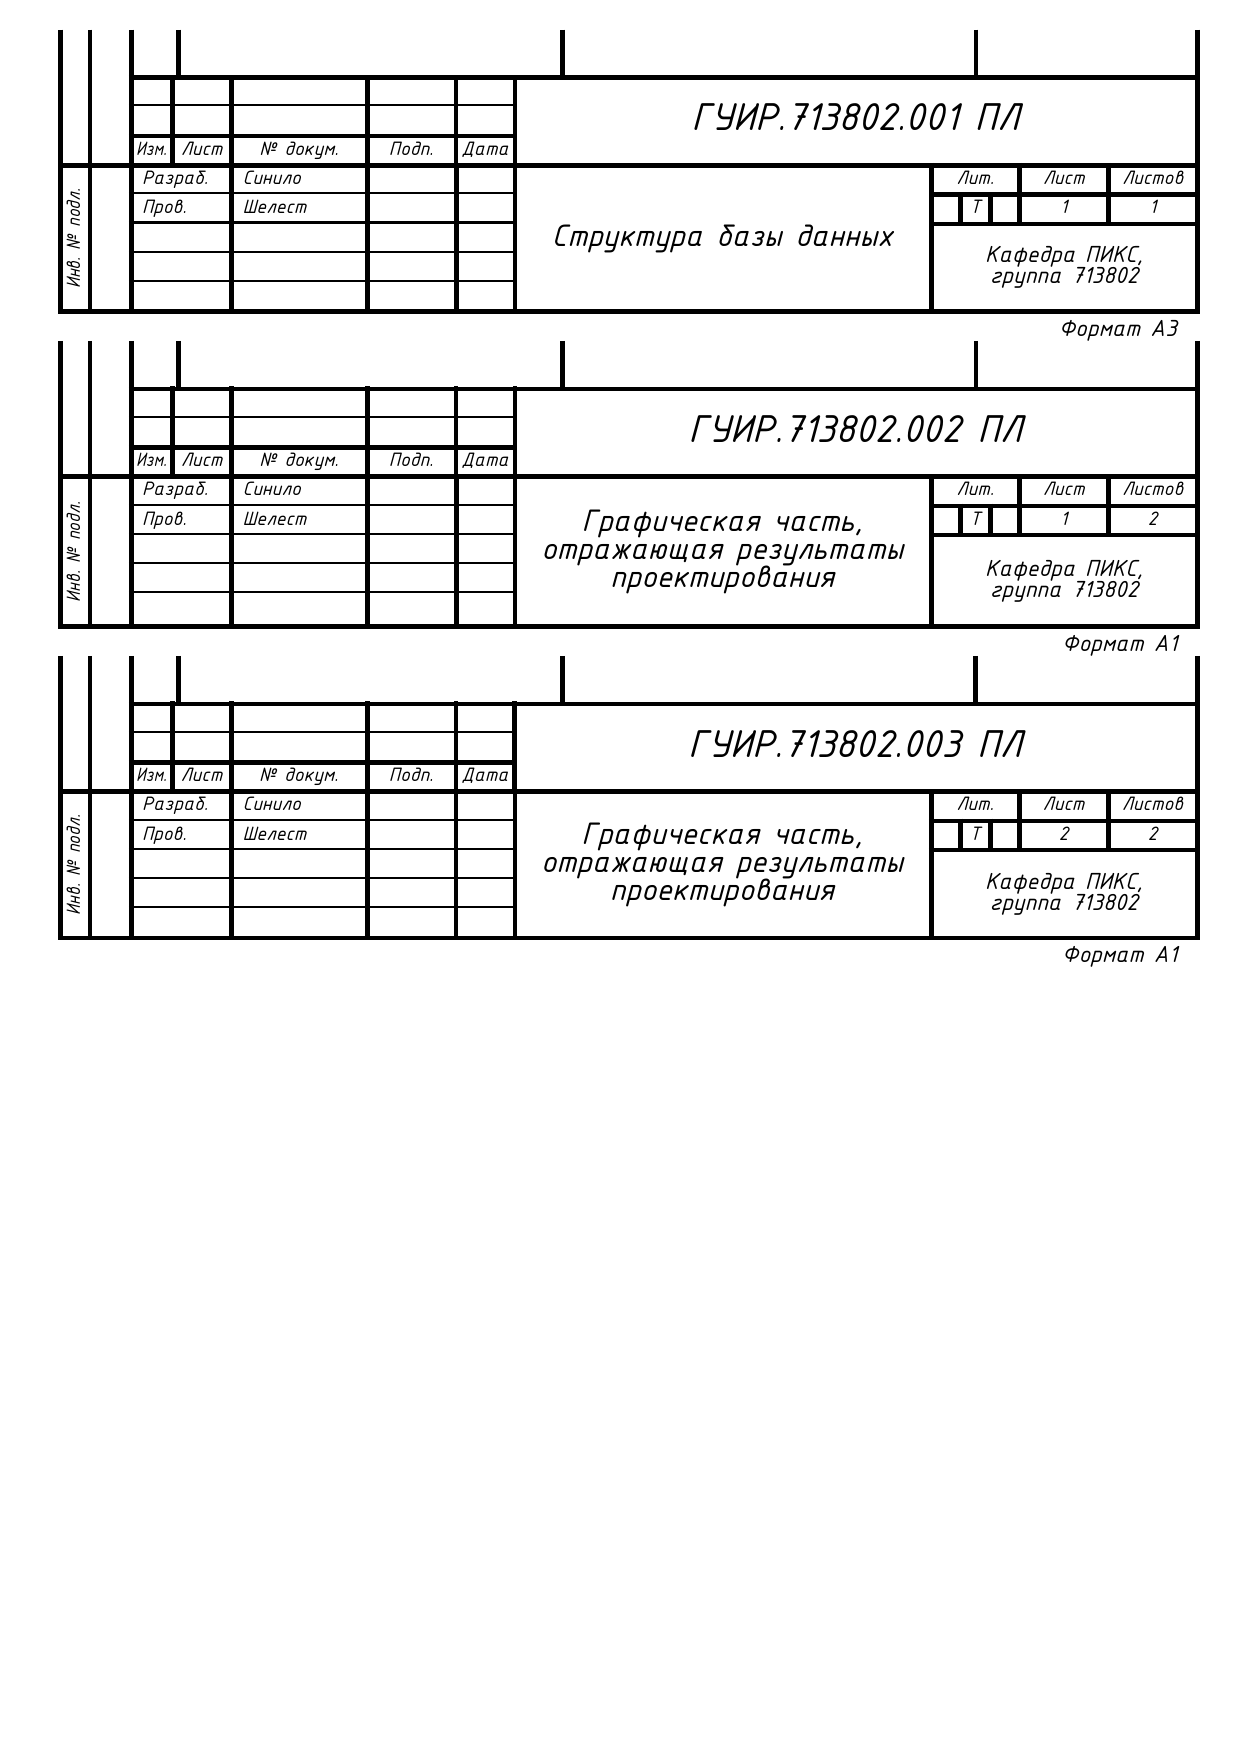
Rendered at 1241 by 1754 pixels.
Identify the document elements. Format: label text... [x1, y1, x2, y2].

table_header [134, 341, 176, 386]
table_cell [459, 506, 513, 533]
table_cell Лит. [934, 168, 1017, 192]
table_cell [370, 391, 454, 416]
table_cell 1 [1022, 197, 1106, 221]
table_header [565, 341, 974, 386]
table_cell [934, 508, 958, 533]
table_cell Лит. [934, 794, 1017, 818]
table_cell [234, 391, 365, 416]
table_cell [175, 80, 229, 104]
table_cell [459, 282, 513, 309]
table_cell Графическая часть, отражающая результаты проектирования [517, 794, 929, 936]
table_cell [134, 733, 170, 760]
table_cell Листов [1111, 794, 1195, 818]
table_cell Листов [1111, 168, 1195, 192]
table_cell Подп. [370, 450, 454, 474]
table_cell [370, 706, 454, 731]
table_cell Кафедра ПИКС, группа 713802 [934, 226, 1195, 309]
table_cell [458, 879, 513, 906]
table_cell [993, 823, 1017, 848]
table_cell [370, 564, 454, 591]
table_cell Лист [1022, 479, 1106, 503]
table_cell [234, 908, 365, 936]
table_cell [234, 850, 365, 877]
table_cell [459, 564, 513, 591]
table_cell Подп. [370, 765, 454, 789]
table_cell Синило [234, 479, 365, 503]
table_cell ГУИР.713802.001 ПЛ [517, 80, 1195, 163]
table_cell [370, 106, 454, 134]
table_cell Т [963, 197, 988, 221]
table_cell [92, 168, 129, 309]
table_cell [134, 535, 229, 562]
table_cell [175, 106, 229, 134]
table_cell [459, 593, 513, 624]
table_cell [458, 418, 513, 445]
table_cell [459, 224, 513, 251]
table_cell [92, 794, 129, 936]
table_cell [370, 850, 454, 877]
table_cell [370, 418, 454, 445]
table_cell Инв. № подл. [63, 168, 88, 309]
table_cell [134, 391, 170, 416]
table_cell [234, 733, 365, 760]
table_cell № докум. [234, 765, 365, 789]
table_header [134, 30, 176, 75]
table_cell [370, 821, 454, 848]
table_cell [459, 253, 513, 280]
table_cell ГУИР.713802.002 ПЛ [517, 391, 1195, 474]
table_cell [370, 168, 454, 192]
table_cell [234, 106, 365, 134]
table_cell [459, 168, 513, 192]
table_cell [458, 106, 513, 134]
table_cell Лист [175, 450, 229, 474]
table_cell [370, 479, 454, 503]
table_cell [134, 282, 229, 309]
table_cell Шелест [234, 194, 365, 221]
table_cell [458, 908, 513, 936]
table_cell 2 [1111, 823, 1195, 848]
table_cell Лист [175, 765, 229, 789]
table_cell [370, 194, 454, 221]
table_header [181, 30, 560, 75]
table_cell [175, 733, 229, 760]
table_cell [134, 80, 170, 104]
table_cell [234, 564, 365, 591]
table_cell [370, 908, 454, 936]
text Формат А1 [71, 946, 1178, 967]
table_cell 1 [1022, 508, 1106, 533]
table_cell [234, 80, 365, 104]
table_cell [458, 733, 512, 760]
table_cell Пров. [134, 821, 229, 848]
table_cell [134, 253, 229, 280]
table_cell Лист [175, 138, 229, 163]
table_cell Дата [458, 765, 512, 789]
table_cell [175, 391, 229, 416]
table_cell Разраб. [134, 794, 229, 818]
table_cell Кафедра ПИКС, группа 713802 [934, 537, 1195, 624]
table_cell Лит. [934, 479, 1017, 503]
table_cell [234, 535, 365, 562]
table_cell [458, 850, 513, 877]
table_cell [370, 593, 454, 624]
table_cell [459, 479, 513, 503]
table_cell 2 [1022, 823, 1106, 848]
table_cell Лист [1022, 168, 1106, 192]
table_cell Разраб. [134, 479, 229, 503]
table_header [181, 656, 560, 701]
table_header [565, 656, 973, 701]
table_cell [92, 479, 129, 624]
table_cell 1 [1111, 197, 1195, 221]
table_header [181, 341, 560, 386]
table_cell [134, 224, 229, 251]
table_cell Кафедра ПИКС, группа 713802 [934, 852, 1195, 936]
table_header [978, 656, 1195, 701]
table_cell [458, 794, 513, 818]
table_cell [370, 506, 454, 533]
table_cell [370, 253, 454, 280]
text Формат А1 [71, 635, 1178, 656]
table_header [63, 656, 88, 789]
table_cell Изм. [134, 765, 170, 789]
table_header [978, 341, 1195, 386]
table_cell [370, 879, 454, 906]
table_cell Подп. [370, 138, 454, 163]
table_cell [370, 733, 454, 760]
table_cell [134, 850, 229, 877]
table_cell [134, 564, 229, 591]
table_cell Шелест [234, 821, 365, 848]
table_header [63, 30, 88, 163]
table_cell [134, 706, 170, 731]
table_cell [134, 418, 170, 445]
table_cell [134, 908, 229, 936]
table_cell [134, 593, 229, 624]
table_cell Листов [1111, 479, 1195, 503]
table_cell [934, 823, 958, 848]
table_cell Разраб. [134, 168, 229, 192]
table_cell [234, 253, 365, 280]
table_cell Инв. № подл. [63, 794, 88, 936]
table_cell [370, 282, 454, 309]
table_cell [234, 418, 365, 445]
table_cell [459, 535, 513, 562]
table_header [92, 341, 129, 474]
table_cell [134, 879, 229, 906]
table_cell № докум. [234, 138, 365, 163]
table_cell Пров. [134, 506, 229, 533]
table_cell [175, 418, 229, 445]
table_cell [458, 706, 512, 731]
table_cell [993, 197, 1017, 221]
table_cell ГУИР.713802.003 ПЛ [517, 706, 1195, 789]
table_cell [370, 535, 454, 562]
table_cell Графическая часть, отражающая результаты проектирования [517, 479, 929, 624]
table_cell Изм. [134, 450, 170, 474]
text Формат А3 [71, 320, 1178, 341]
table_cell [934, 197, 958, 221]
table_cell Дата [458, 450, 513, 474]
table_cell [234, 224, 365, 251]
table_cell Шелест [234, 506, 365, 533]
table_cell [234, 282, 365, 309]
table_header [978, 30, 1195, 75]
table_cell [370, 224, 454, 251]
table_cell Структура базы данных [517, 168, 929, 309]
table_cell [175, 706, 229, 731]
table_header [63, 341, 88, 474]
table_header [565, 30, 974, 75]
table_cell № докум. [234, 450, 365, 474]
table_cell Пров. [134, 194, 229, 221]
table_cell [234, 706, 365, 731]
table_cell [370, 80, 454, 104]
table_cell [458, 821, 513, 848]
table_cell Т [963, 508, 988, 533]
table_header [134, 656, 176, 701]
table_cell [134, 106, 170, 134]
table_cell Инв. № подл. [63, 479, 88, 624]
table_header [92, 30, 129, 163]
table_cell Лист [1022, 794, 1106, 818]
table_cell [993, 508, 1017, 533]
table_cell Синило [234, 168, 365, 192]
table_cell Изм. [134, 138, 170, 163]
table_cell Синило [234, 794, 365, 818]
table_cell [458, 391, 513, 416]
table_header [92, 656, 129, 789]
table_cell Т [963, 823, 988, 848]
table_cell [370, 794, 454, 818]
table_cell 2 [1111, 508, 1195, 533]
table_cell [458, 80, 513, 104]
table_cell [234, 879, 365, 906]
table_cell [234, 593, 365, 624]
table_cell Дата [458, 138, 513, 163]
table_cell [459, 194, 513, 221]
